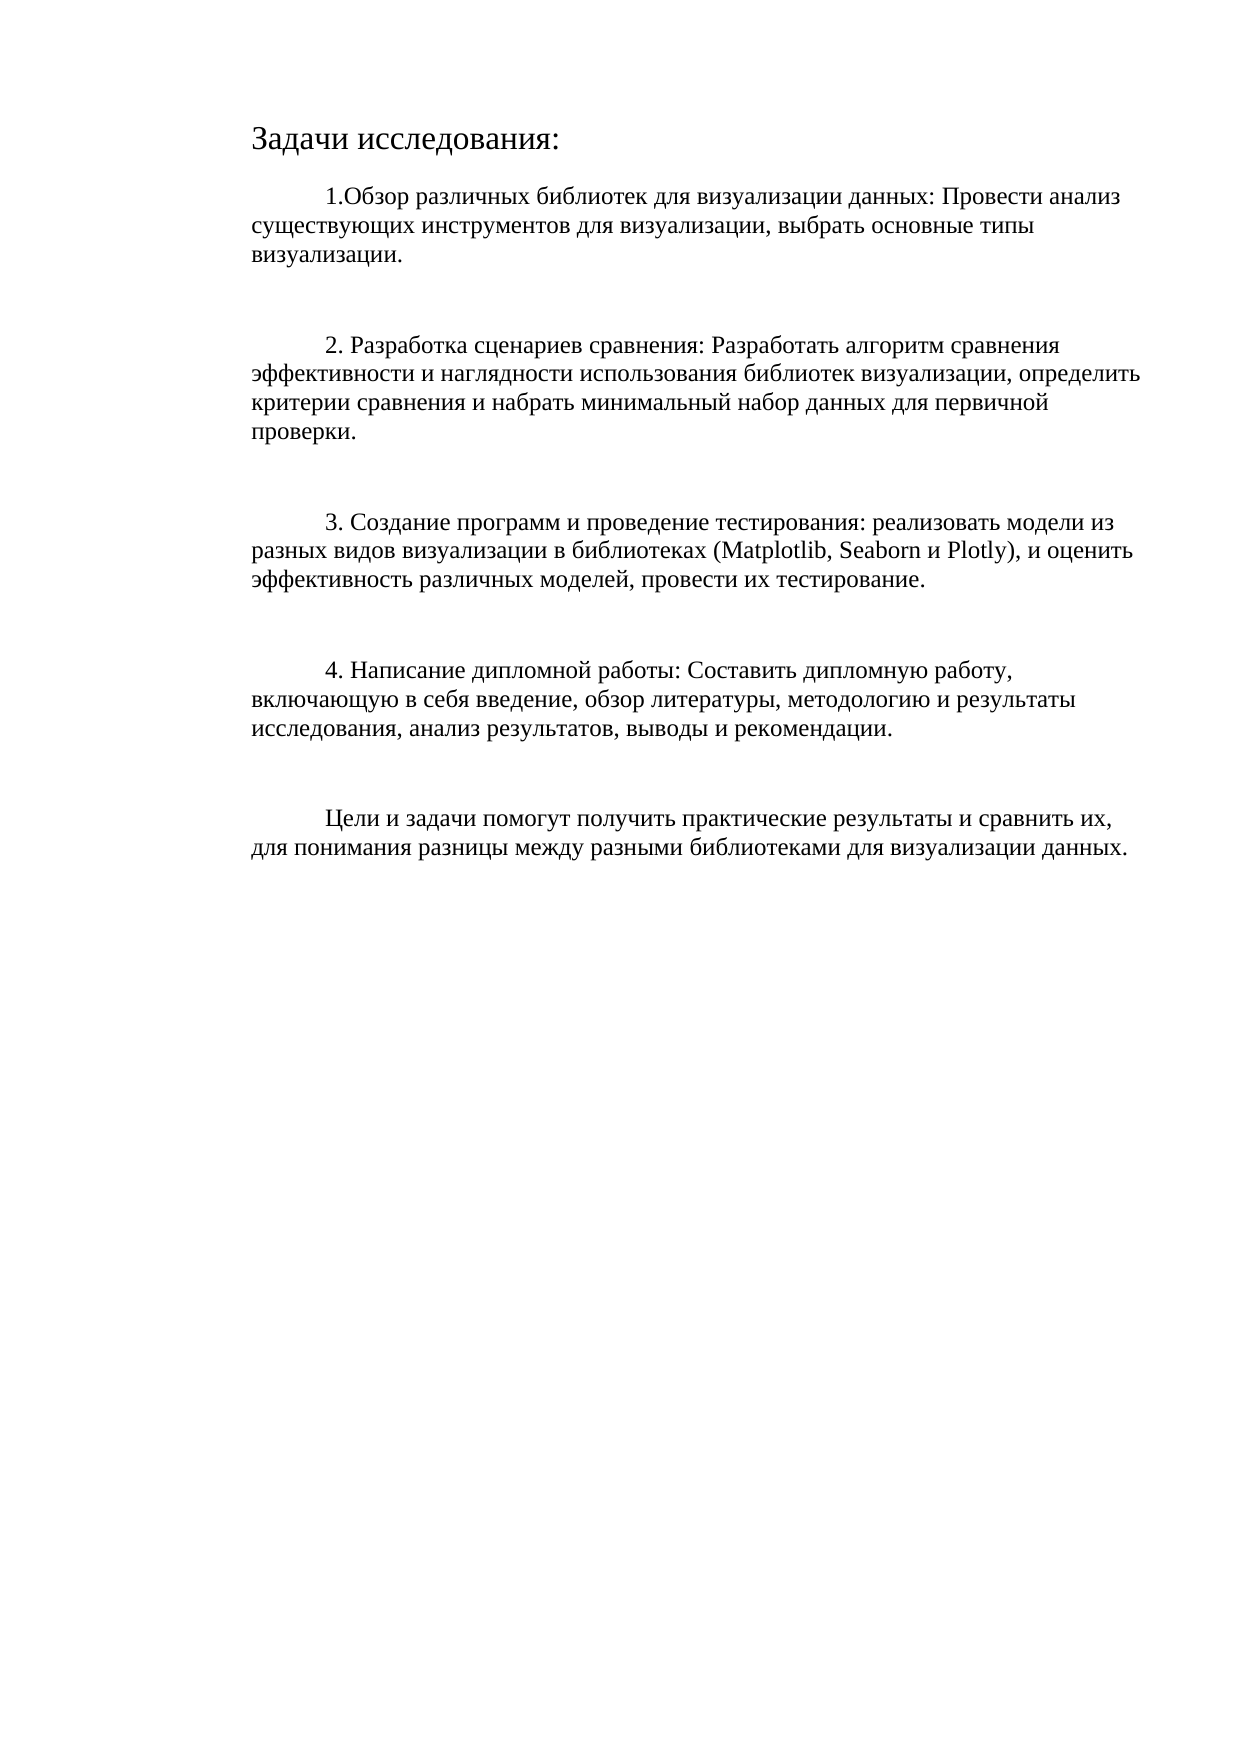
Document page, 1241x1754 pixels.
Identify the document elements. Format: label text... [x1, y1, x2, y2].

text 3. Создание программ и проведение тестирования: реализовать модели из разных видов визуализации в библиотеках (Matplotlib, Seaborn и Plotly), и оценить эффективность различных моделей, провести их тестирование. [251, 507, 1152, 593]
text 2. Разработка сценариев сравнения: Разработать алгоритм сравнения эффективности и наглядности использования библиотек визуализации, определить критерии сравнения и набрать минимальный набор данных для первичной проверки. [251, 330, 1152, 445]
text Цели и задачи помогут получить практические результаты и сравнить их, для понимания разницы между разными библиотеками для визуализации данных. [251, 803, 1152, 861]
text 1.Обзор различных библиотек для визуализации данных: Провести анализ существующих инструментов для визуализации, выбрать основные типы визуализации. [251, 181, 1152, 268]
text Задачи исследования: [177, 118, 1152, 156]
text 4. Написание дипломной работы: Составить дипломную работу, включающую в себя введение, обзор литературы, методологию и результаты исследования, анализ результатов, выводы и рекомендации. [251, 655, 1152, 741]
